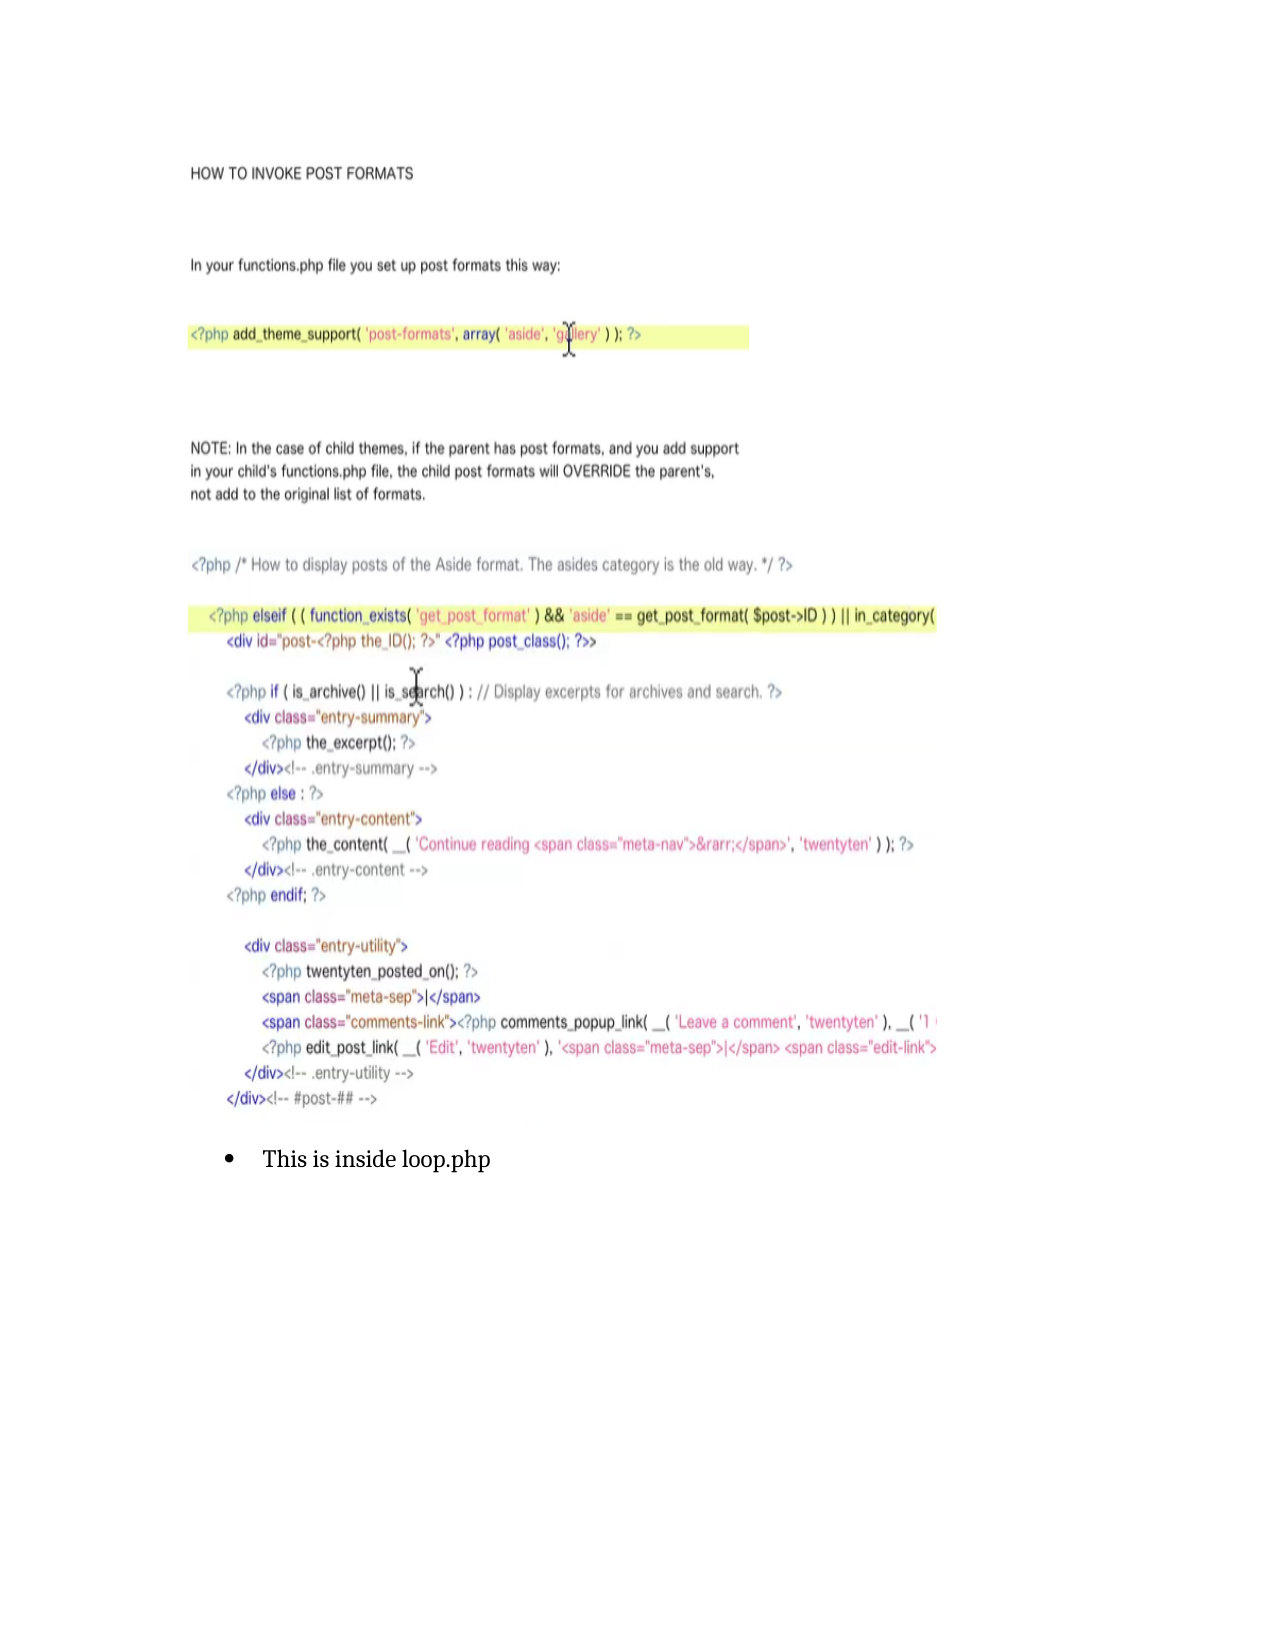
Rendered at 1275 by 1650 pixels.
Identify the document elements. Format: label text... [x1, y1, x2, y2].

picture [187, 150, 750, 525]
picture [187, 545, 937, 1125]
list This is inside loop.php [225, 1145, 1087, 1174]
